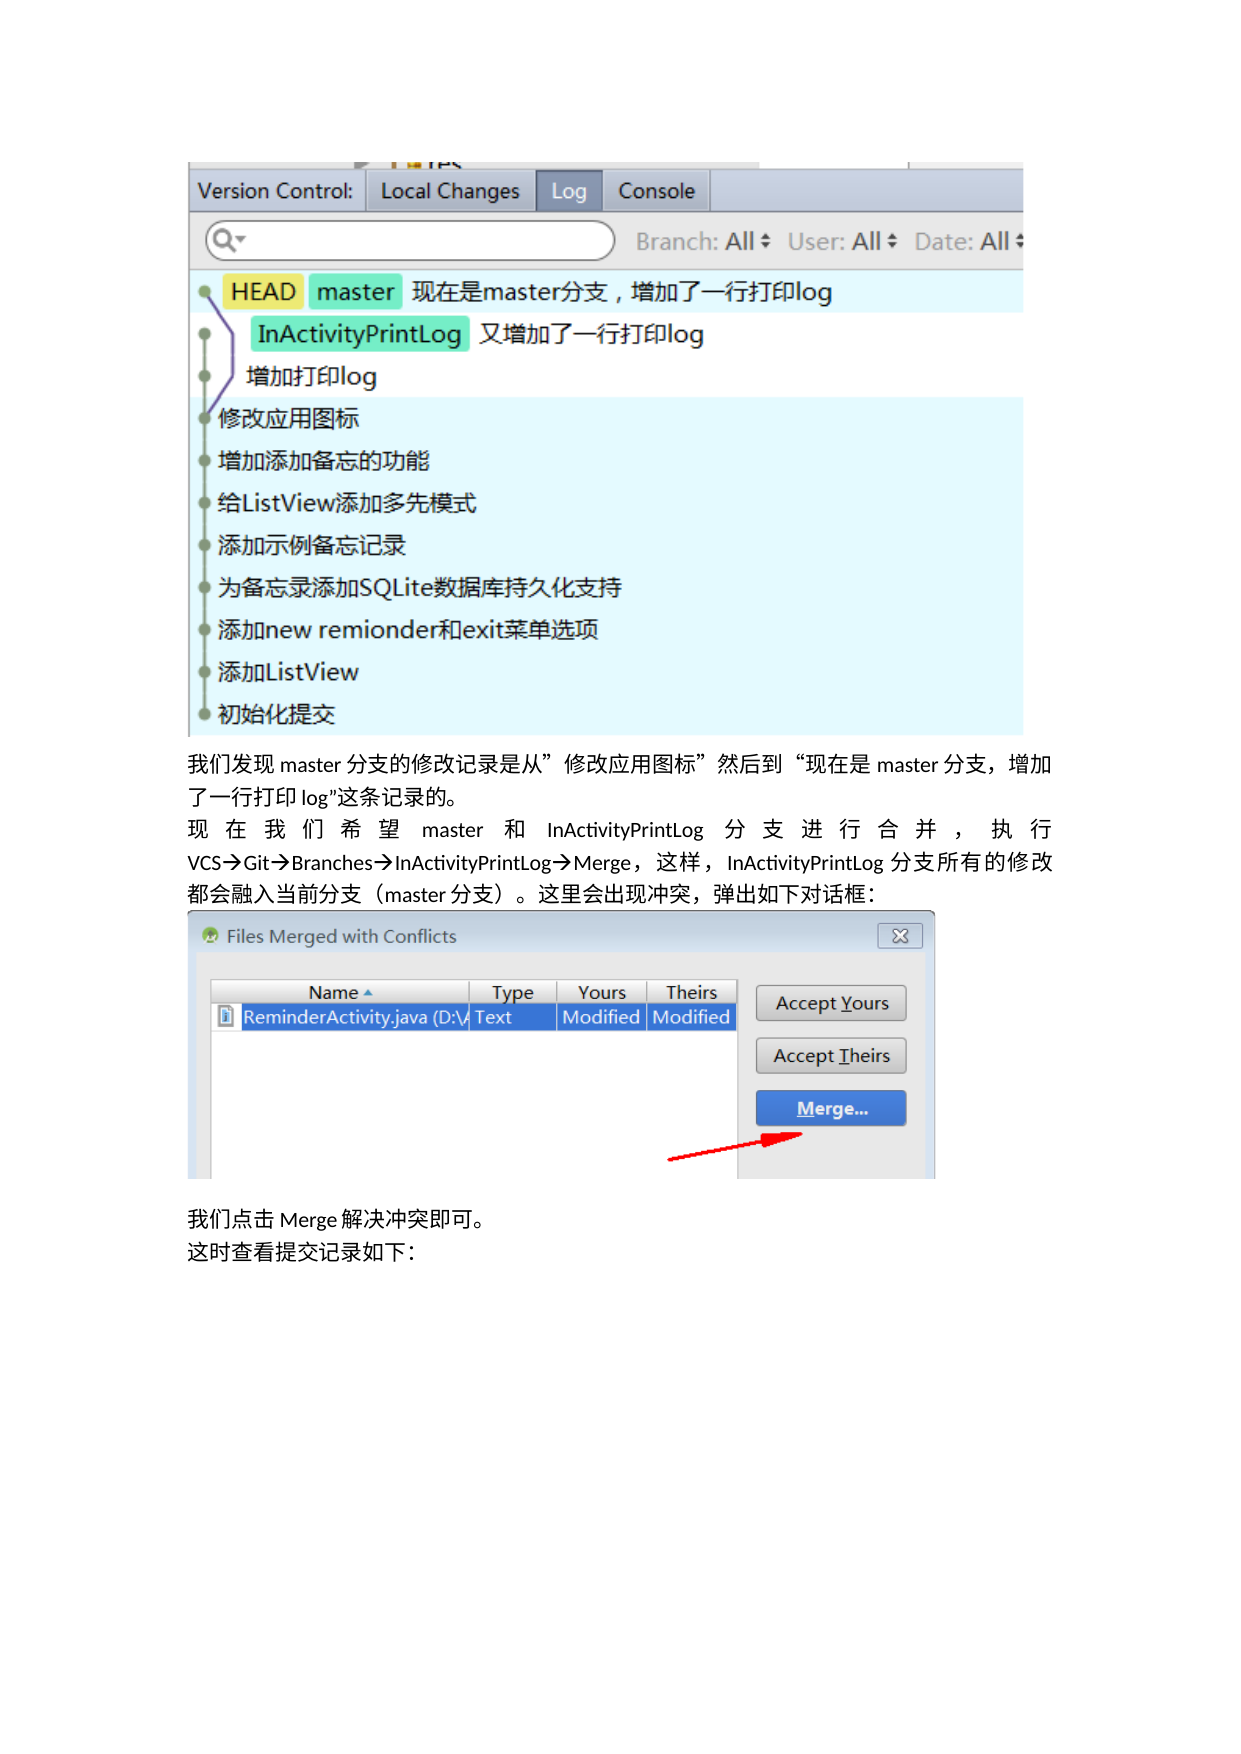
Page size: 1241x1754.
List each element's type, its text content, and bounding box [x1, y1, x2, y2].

picture [187, 162, 1024, 737]
text 我们发现master分支的修改记录是从”修改应用图标”然后到“现在是master分支，增加了一行打印log”这条记录的。 [187, 747, 1053, 812]
text 我们点击Merge解决冲突即可。 [187, 1202, 1053, 1234]
picture [187, 909, 936, 1179]
text 现在我们希望master和InActivityPrintLog分支进行合并，执行VCSGitBranchesInActivityPrintLogMerge，这样，InActivityPrintLog分支所有的修改都会融入当前分支（master分支）。这里会出现冲突，弹出如下对话框： [187, 812, 1053, 909]
text 这时查看提交记录如下： [187, 1234, 1053, 1267]
